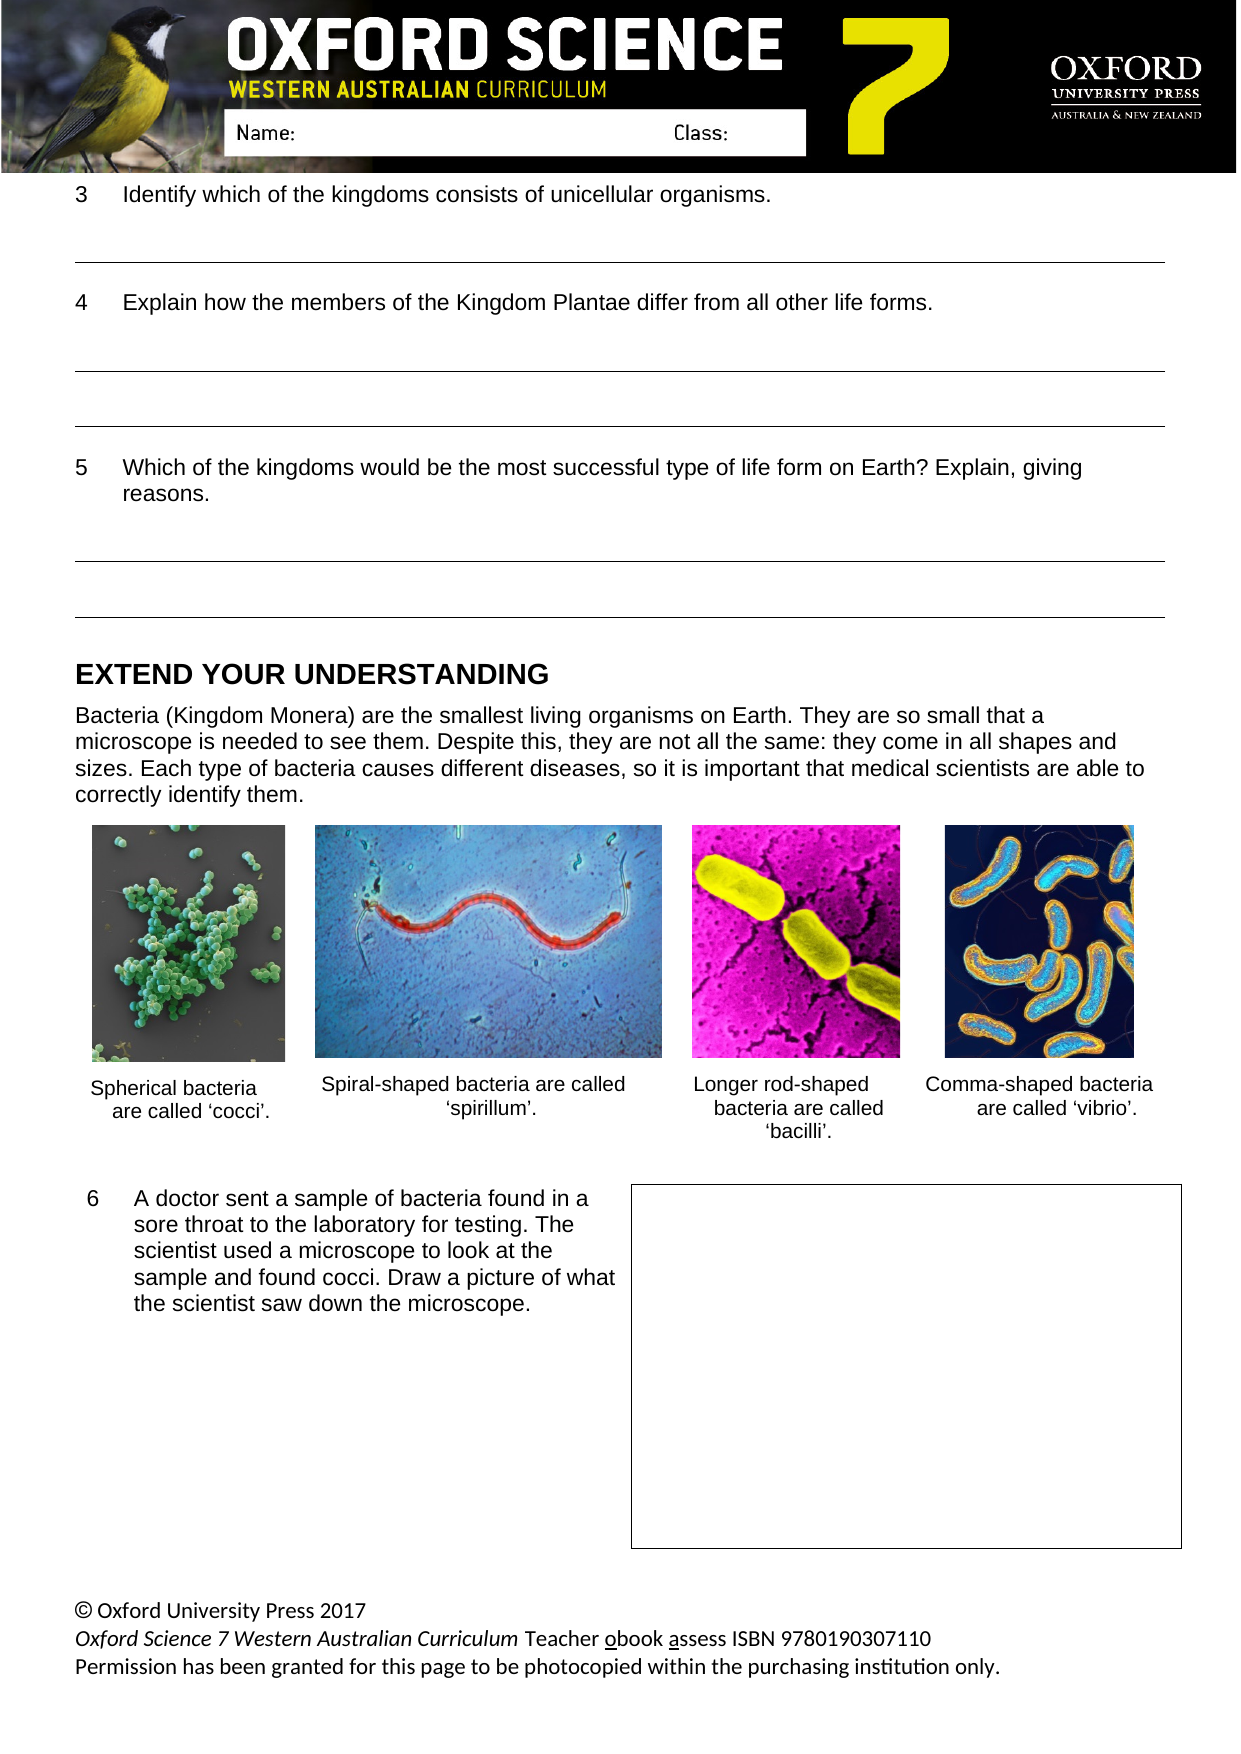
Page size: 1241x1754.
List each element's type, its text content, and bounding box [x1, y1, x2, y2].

list 5 Which of the kingdoms would be the most successful type of life form on Earth? Explain, giving reasons. [75, 454, 1165, 506]
table_header Spiral-shaped bacteria are called ‘spirillum’. [285, 820, 662, 1183]
list 4 Explain how the members of the Kingdom Plantae differ from all other life forms. [75, 289, 1165, 316]
table_header Spherical bacteria are called ‘cocci’. [62, 820, 285, 1183]
picture [0, 0, 1236, 172]
list 3 Identify which of the kingdoms consists of unicellular organisms. [75, 172, 1165, 207]
table_header [632, 1185, 1181, 1548]
table_header 6 A doctor sent a sample of bacteria found in a sore throat to the laboratory for testing. The scientist used a microscope to look at the sample and found cocci. Draw a picture of what the scientist saw down the microscope. [75, 1184, 631, 1548]
text EXTEND YOUR UNDERSTANDING [75, 657, 1165, 691]
table_header Longer rod-shaped bacteria are called ‘bacilli’. [662, 820, 900, 1183]
text Bacteria (Kingdom Monera) are the smallest living organisms on Earth. They are so small that a microscope is needed to see them. Despite this, they are not all the same: they come in all shapes and sizes. Each type of bacteria causes different diseases, so it is important that medical scientists are able to correctly identify them. [75, 702, 1165, 807]
table_header Comma-shaped bacteria are called ‘vibrio’. [900, 820, 1178, 1183]
